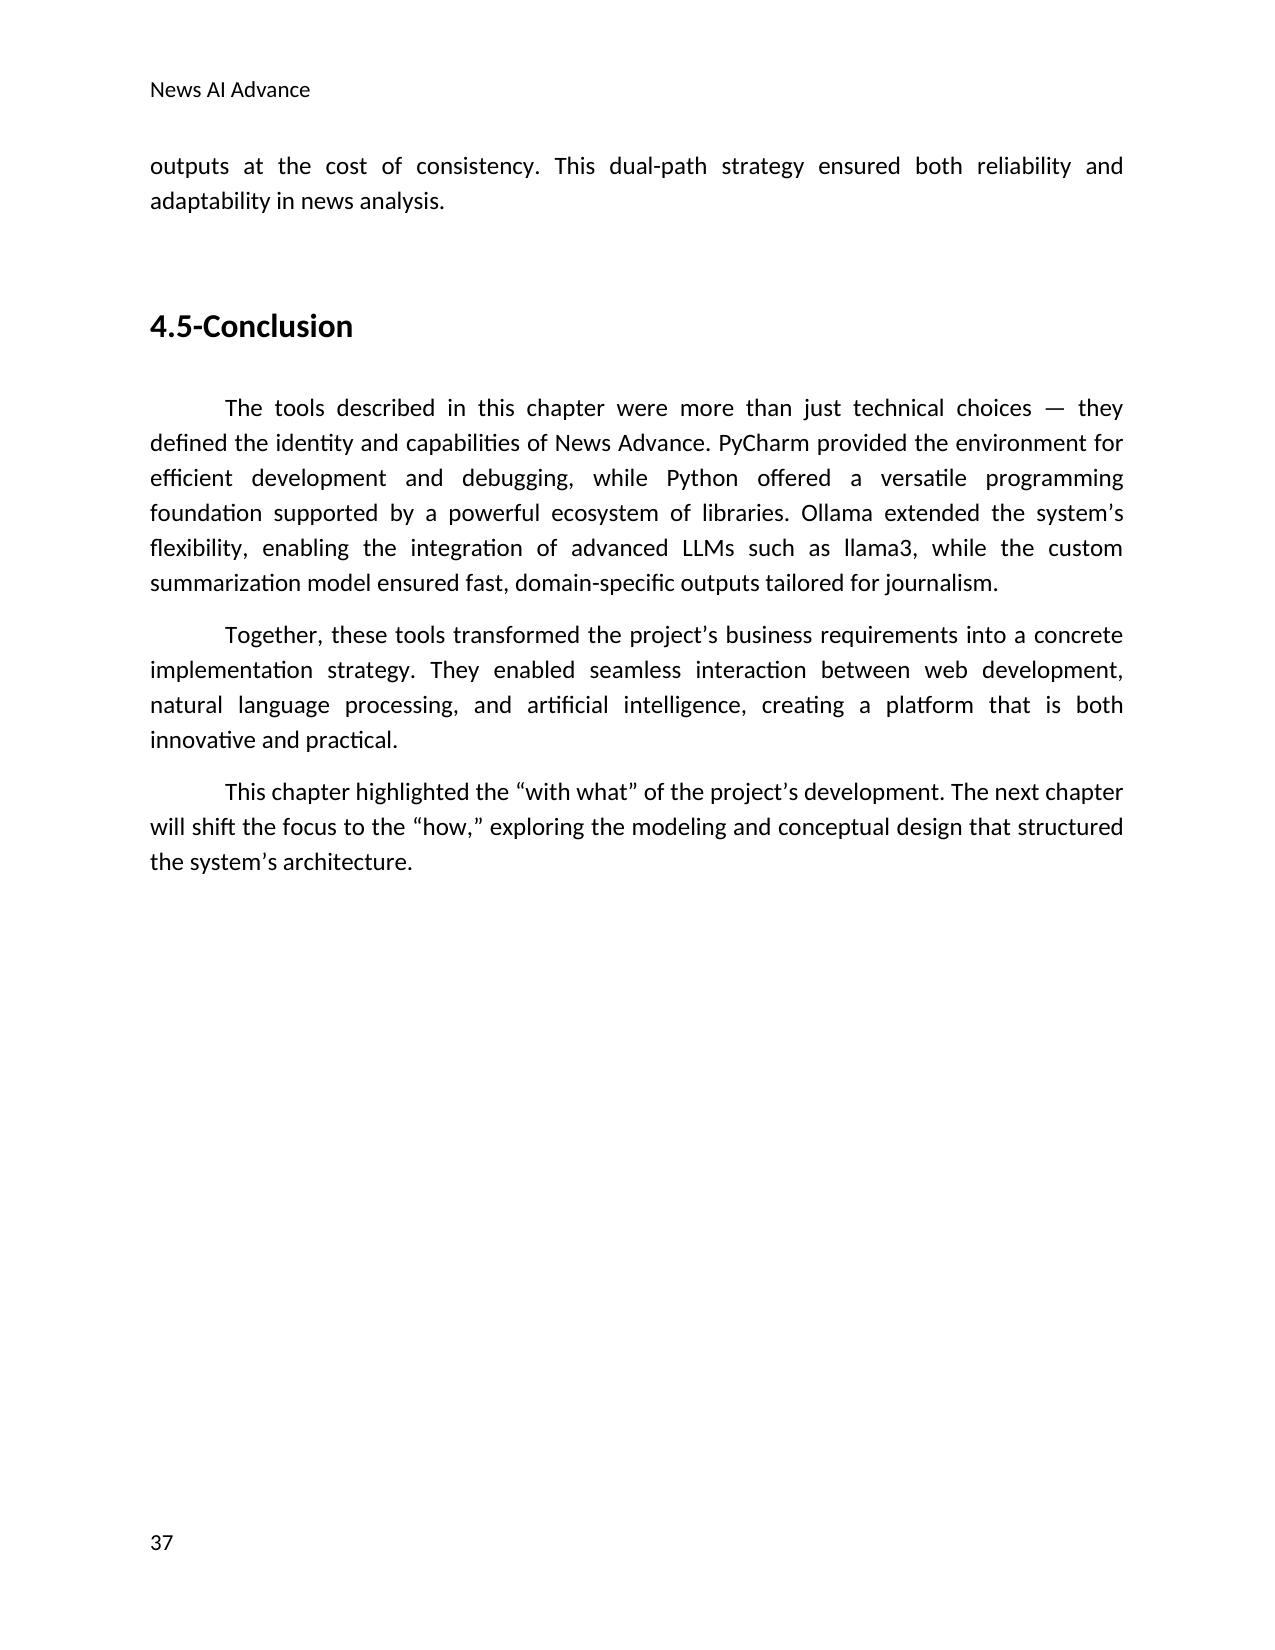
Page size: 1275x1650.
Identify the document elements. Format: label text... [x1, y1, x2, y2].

text Together, these tools transformed the project’s business requirements into a concrete implementation strategy. They enabled seamless interaction between web development, natural language processing, and artificial intelligence, creating a platform that is both innovative and practical. [150, 619, 1125, 755]
text This chapter highlighted the “with what” of the project’s development. The next chapter will shift the focus to the “how,” exploring the modeling and conceptual design that structured the system’s architecture. [150, 776, 1125, 876]
subtitle 4.5-Conclusion [150, 305, 1125, 346]
text The tools described in this chapter were more than just technical choices — they defined the identity and capabilities of News Advance. PyCharm provided the environment for efficient development and debugging, while Python offered a versatile programming foundation supported by a powerful ecosystem of libraries. Ollama extended the system’s flexibility, enabling the integration of advanced LLMs such as llama3, while the custom summarization model ensured fast, domain-specific outputs tailored for journalism. [150, 393, 1125, 598]
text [150, 150, 1125, 216]
